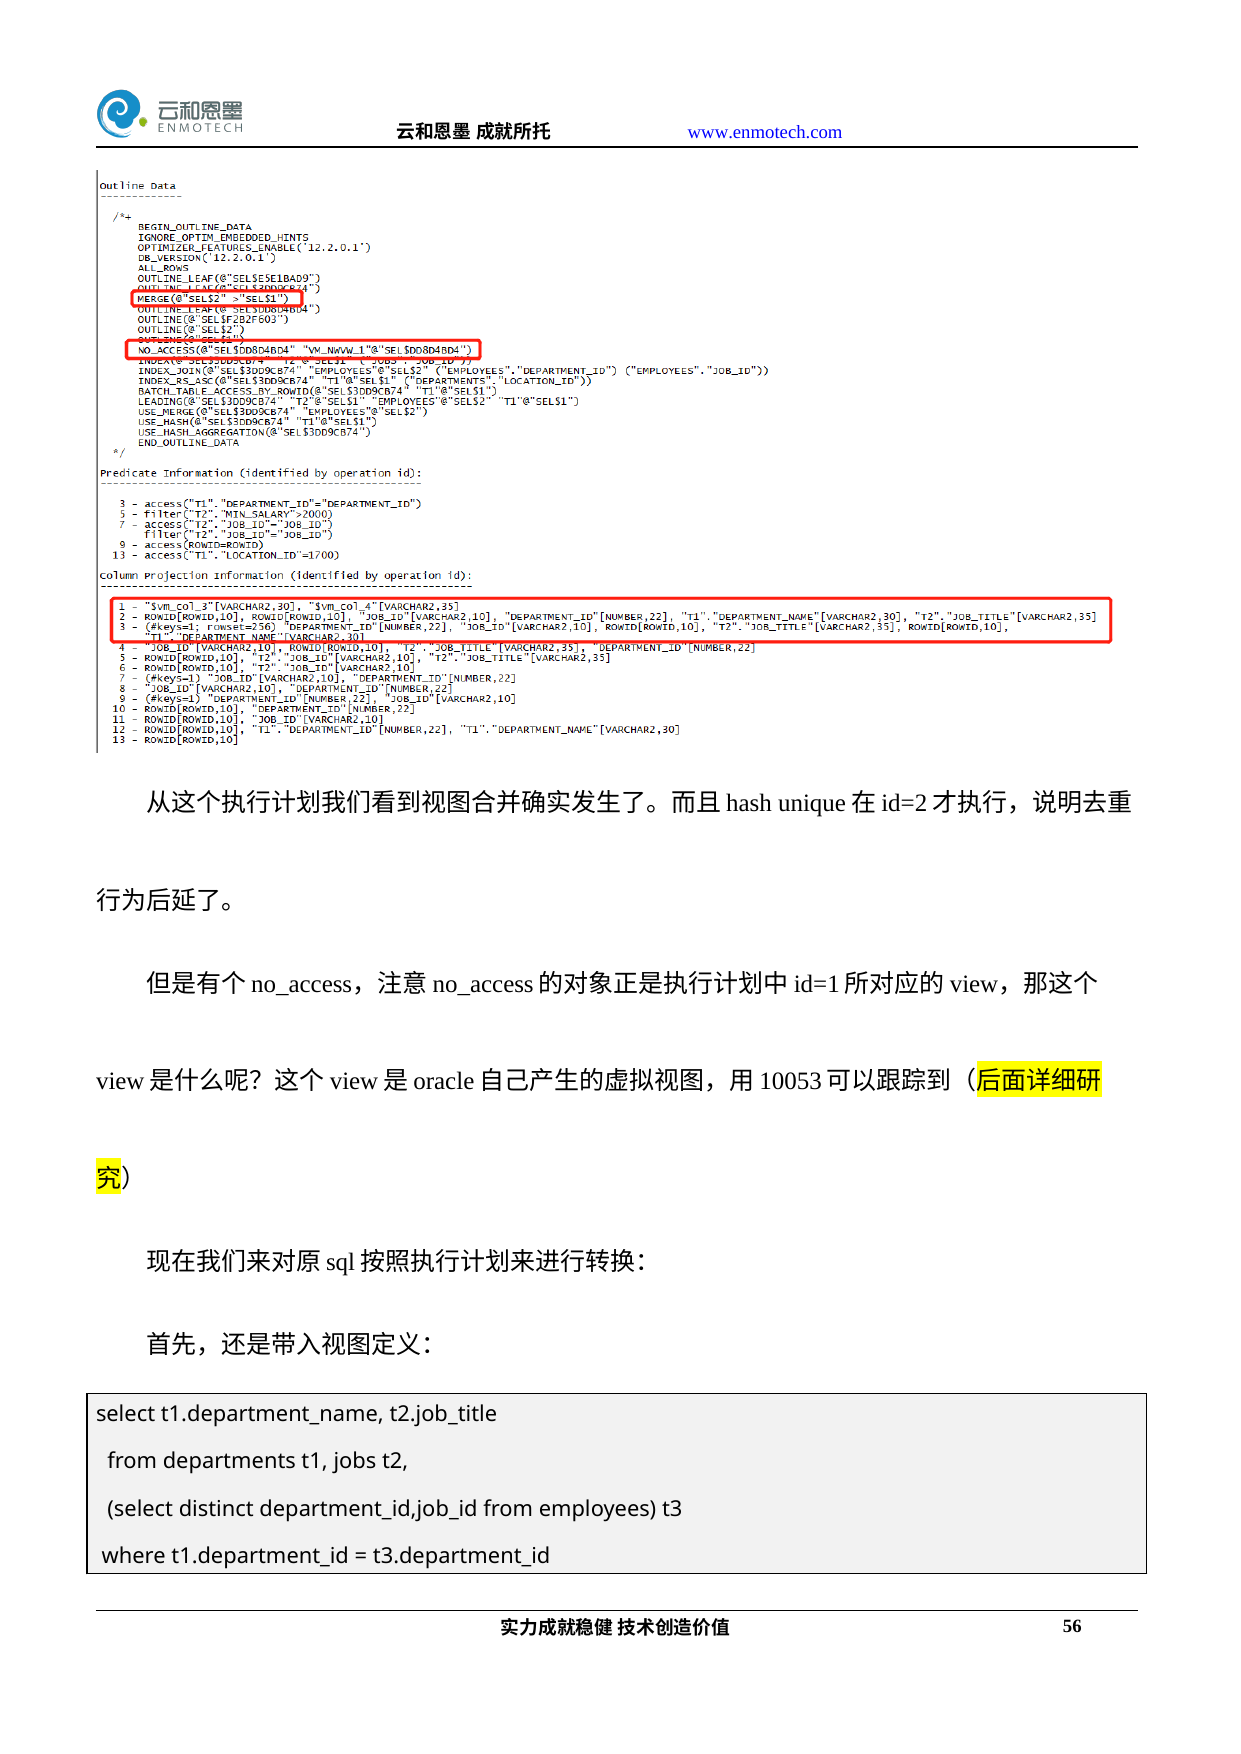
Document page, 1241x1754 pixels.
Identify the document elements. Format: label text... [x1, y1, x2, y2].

text select t1.department_name, t2.job_title [88, 1394, 1146, 1429]
text 但是有个no_access，注意no_access的对象正是执行计划中id=1所对应的view，那这个view是什么呢？这个view是oracle自己产生的虚拟视图，用10053可以跟踪到（后面详细研究） [96, 949, 1138, 1209]
text from departments t1, jobs t2, [88, 1441, 1146, 1476]
text where t1.department_id = t3.department_id [88, 1536, 1146, 1573]
text (select distinct department_id,job_id from employees) t3 [88, 1488, 1146, 1524]
text 现在我们来对原sql按照执行计划来进行转换： [96, 1227, 1138, 1292]
picture [95, 88, 245, 139]
text 首先，还是带入视图定义： [96, 1310, 1138, 1375]
text 从这个执行计划我们看到视图合并确实发生了。而且hash unique在id=2才执行，说明去重行为后延了。 [96, 768, 1138, 931]
picture [95, 170, 1139, 753]
